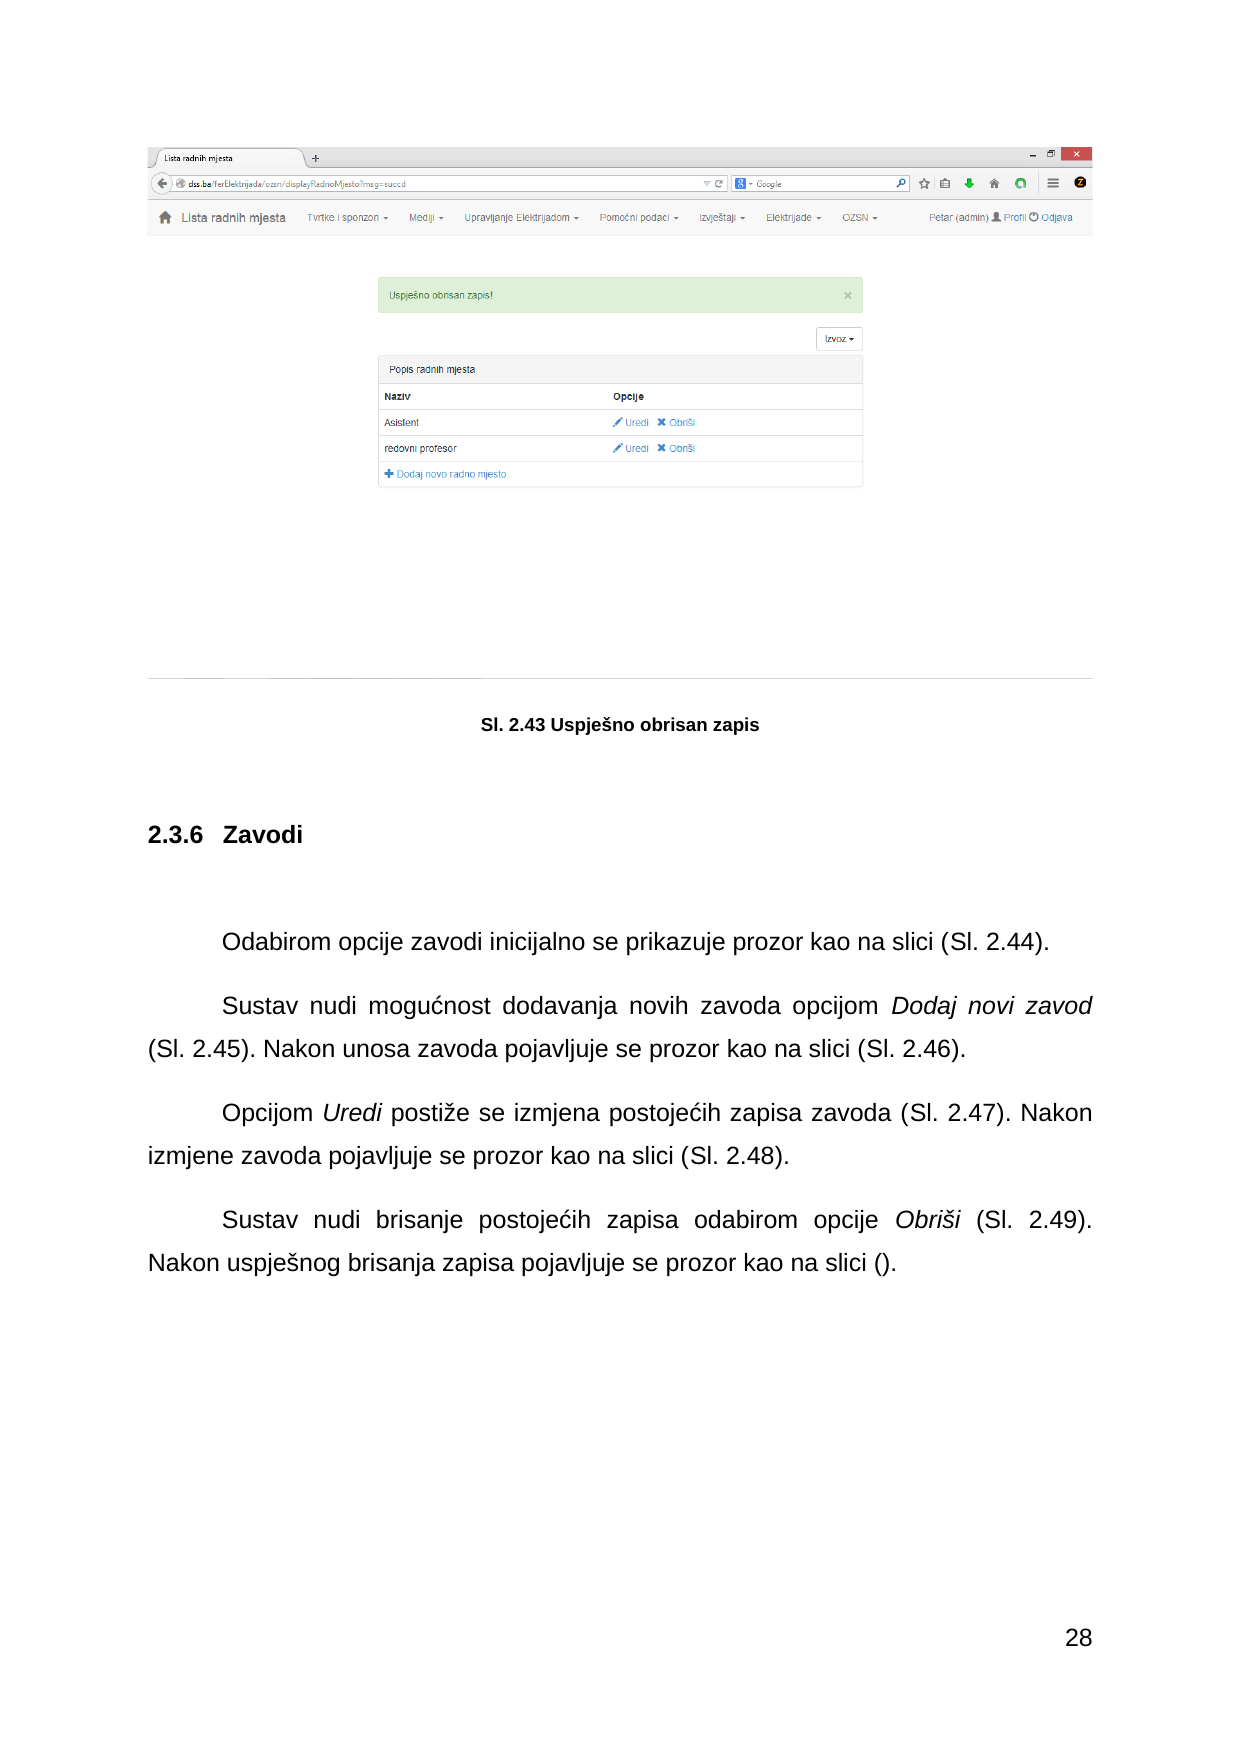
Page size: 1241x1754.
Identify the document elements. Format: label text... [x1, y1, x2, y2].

text Odabirom opcije zavodi inicijalno se prikazuje prozor kao na slici (Sl. 2.44). [148, 927, 1092, 956]
text Sustav nudi mogućnost dodavanja novih zavoda opcijom Dodaj novi zavod (Sl. 2.45). Nakon unosa zavoda pojavljuje se prozor kao na slici (Sl. 2.46). [148, 991, 1092, 1063]
picture [147, 147, 1093, 679]
text Sl. 2.43 Uspješno obrisan zapis [148, 714, 1092, 735]
text Opcijom Uredi postiže se izmjena postojećih zapisa zavoda (Sl. 2.47). Nakon izmjene zavoda pojavljuje se prozor kao na slici (Sl. 2.48). [148, 1098, 1092, 1170]
text Sustav nudi brisanje postojećih zapisa odabirom opcije Obriši (Sl. 2.49). Nakon uspješnog brisanja zapisa pojavljuje se prozor kao na slici (). [148, 1205, 1092, 1277]
subtitle Zavodi [148, 820, 1092, 849]
